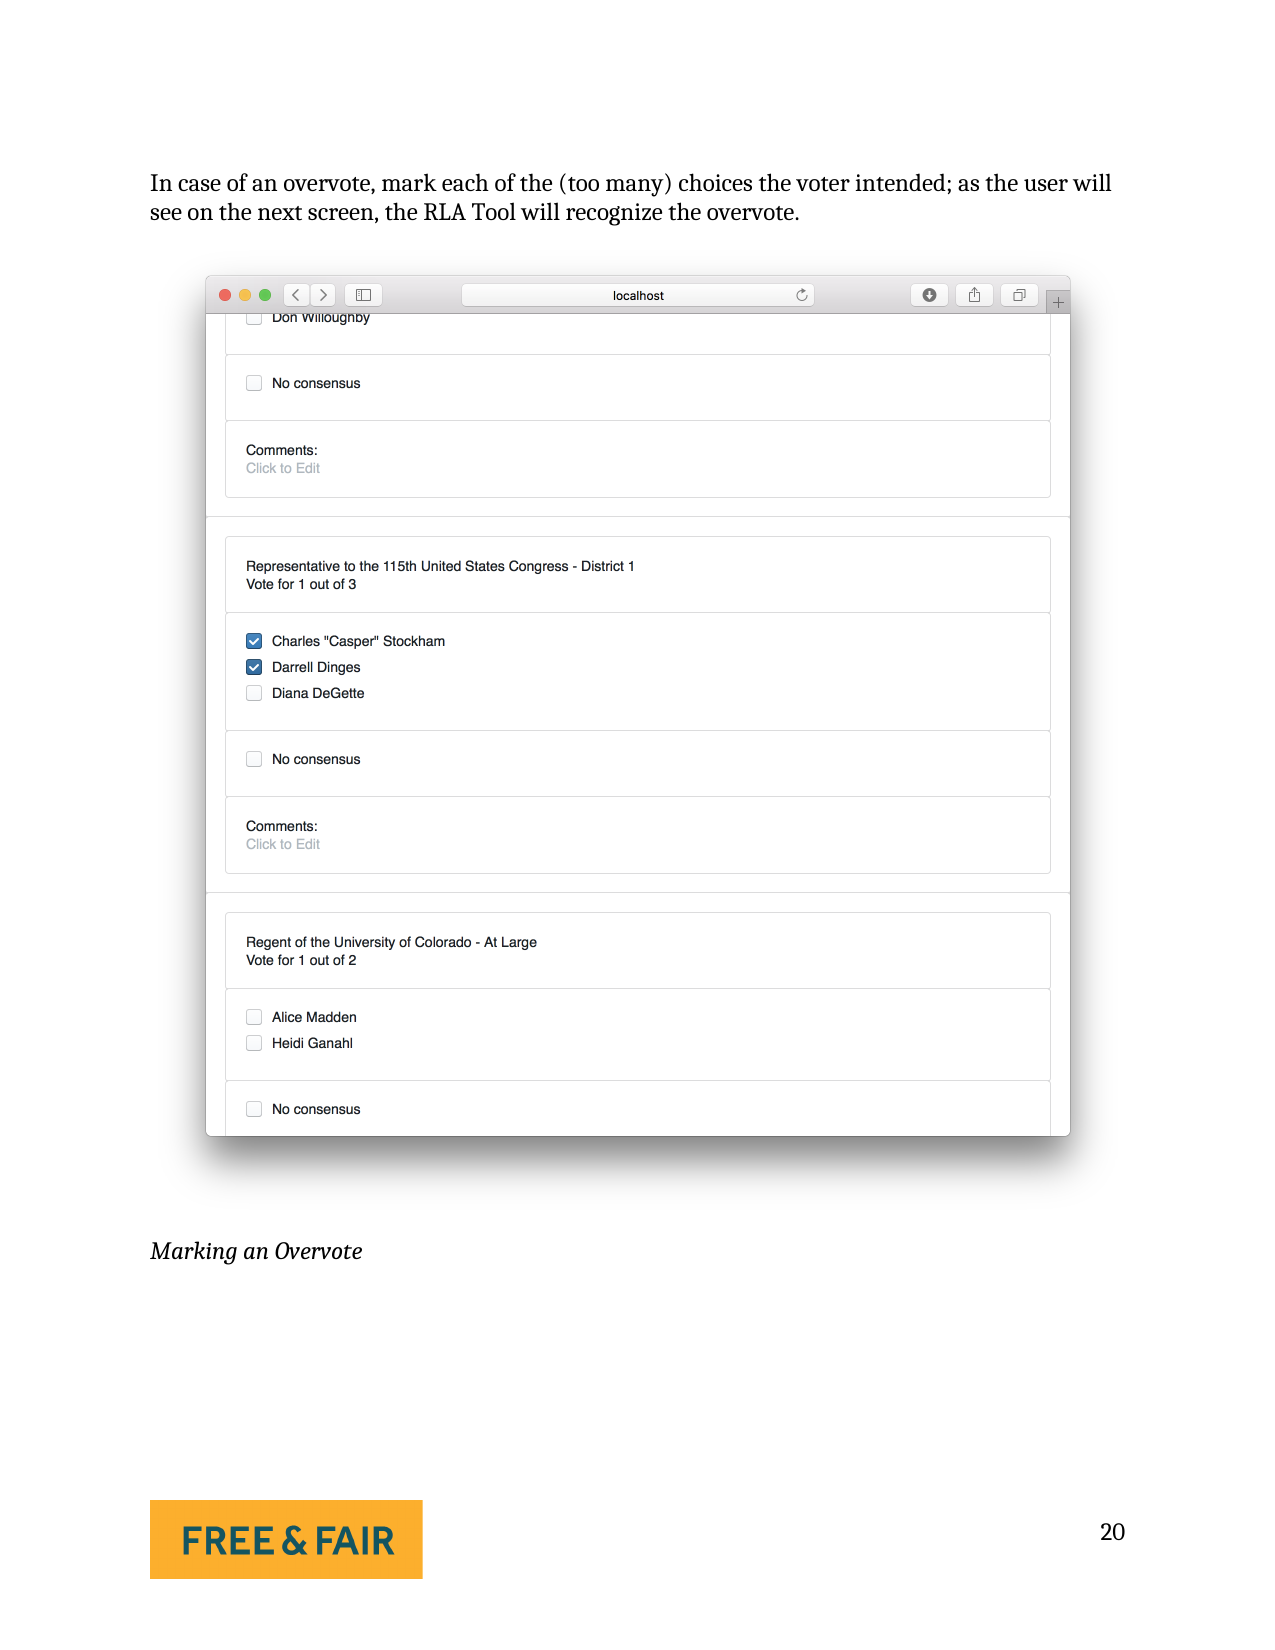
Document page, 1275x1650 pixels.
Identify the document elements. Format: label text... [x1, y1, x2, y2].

text In case of an overvote, mark each of the (too many) choices the voter intended; as the user will see on the next screen, the RLA Tool will recognize the overvote. [150, 169, 1125, 226]
text Marking an Overvote [150, 1237, 1125, 1266]
picture [150, 1500, 423, 1579]
picture [150, 245, 1125, 1216]
